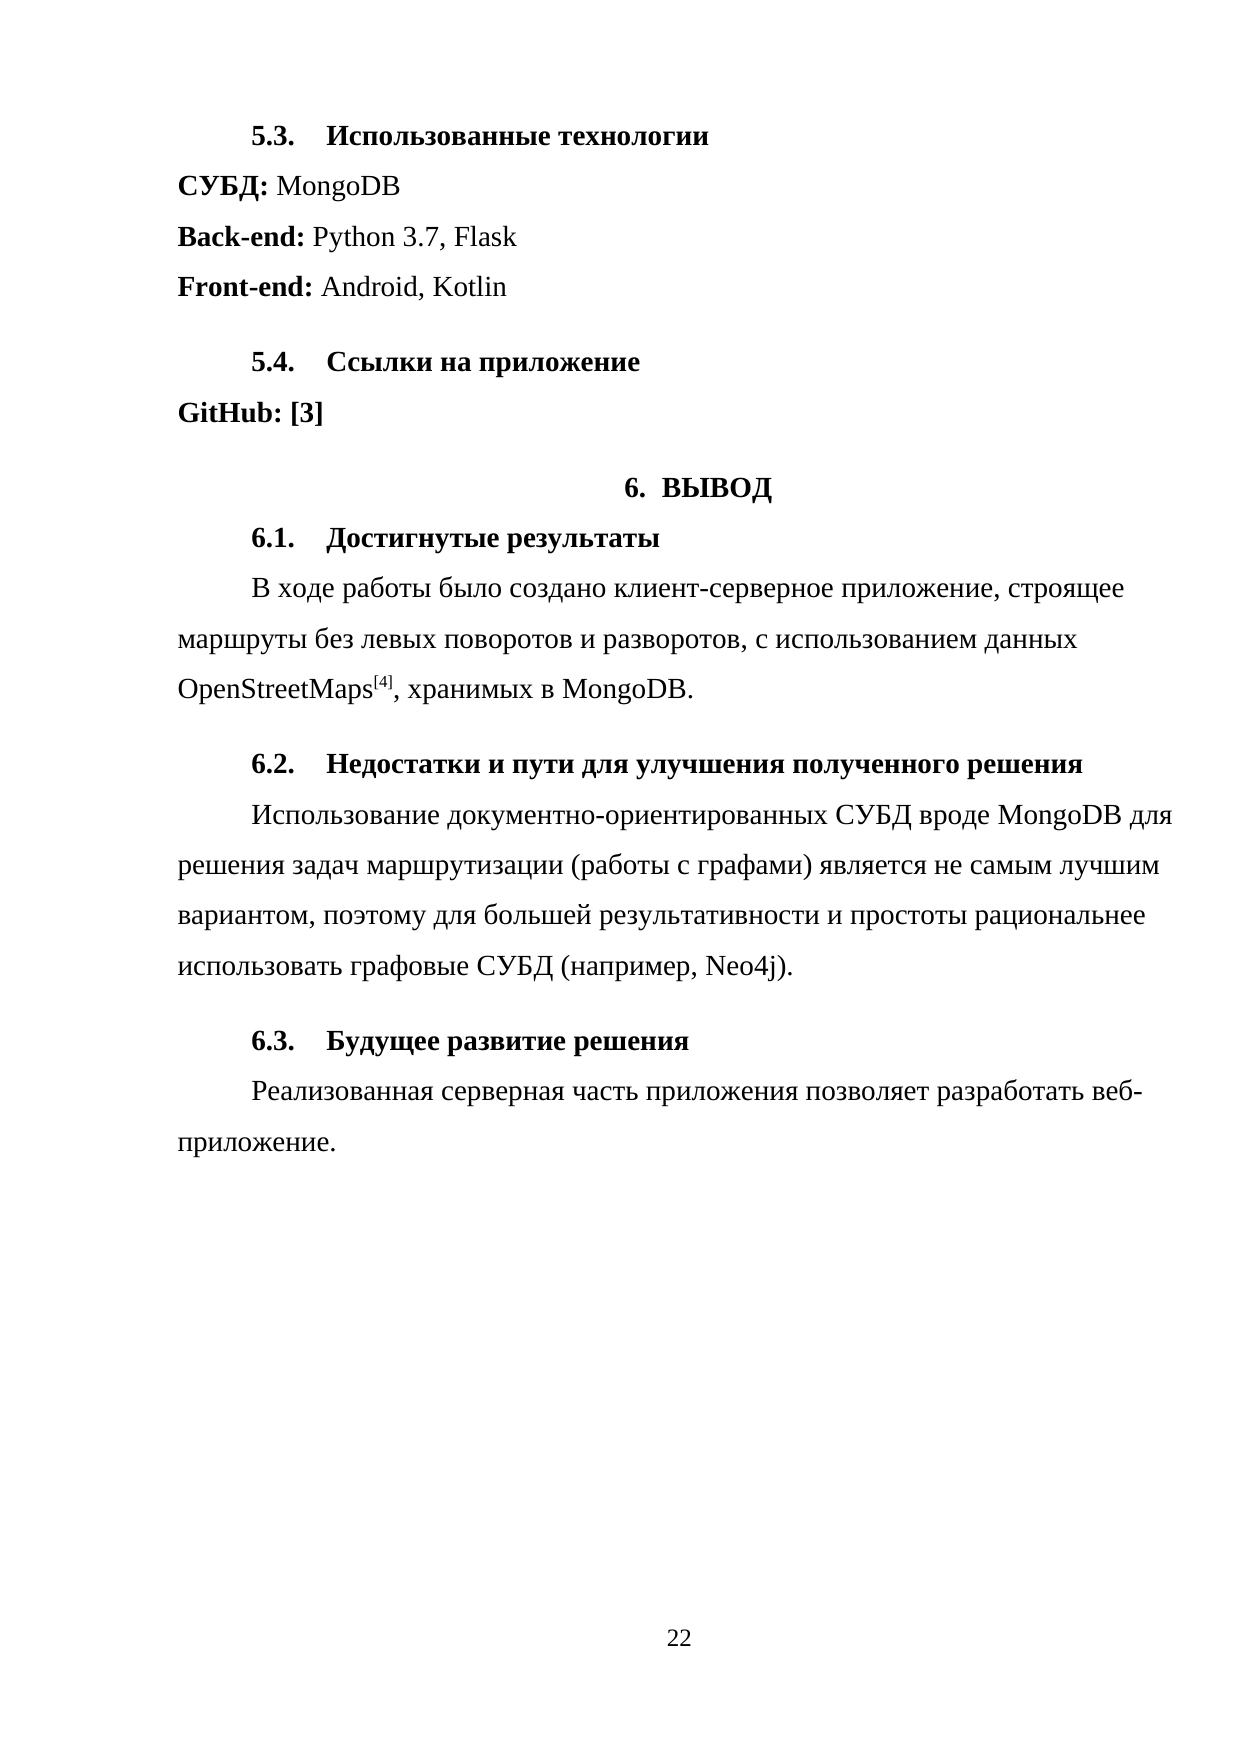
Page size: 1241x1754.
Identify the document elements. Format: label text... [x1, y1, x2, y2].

list Использованные технологии [251, 118, 1181, 152]
text Реализованная серверная часть приложения позволяет разработать веб-приложение. [177, 1073, 1181, 1157]
list Будущее развитие решения [251, 1023, 1181, 1057]
list Достигнутые результаты [251, 520, 1181, 554]
text СУБД: MongoDB [177, 168, 1181, 202]
text Front-end: Android, Kotlin [177, 269, 1181, 303]
list Недостатки и пути для улучшения полученного решения [251, 747, 1181, 780]
text В ходе работы было создано клиент-серверное приложение, строящее маршруты без левых поворотов и разворотов, с использованием данных OpenStreetMaps[4], хранимых в MongoDB. [177, 571, 1181, 705]
list Вывод [215, 470, 1181, 503]
text Back-end: Python 3.7, Flask [177, 219, 1181, 252]
text GitHub: [3] [177, 395, 1181, 428]
list Ссылки на приложение [251, 344, 1181, 378]
text Использование документно-ориентированных СУБД вроде MongoDB для решения задач маршрутизации (работы с графами) является не самым лучшим вариантом, поэтому для большей результативности и простоты рациональнее использовать графовые СУБД (например, Neo4j). [177, 797, 1181, 981]
